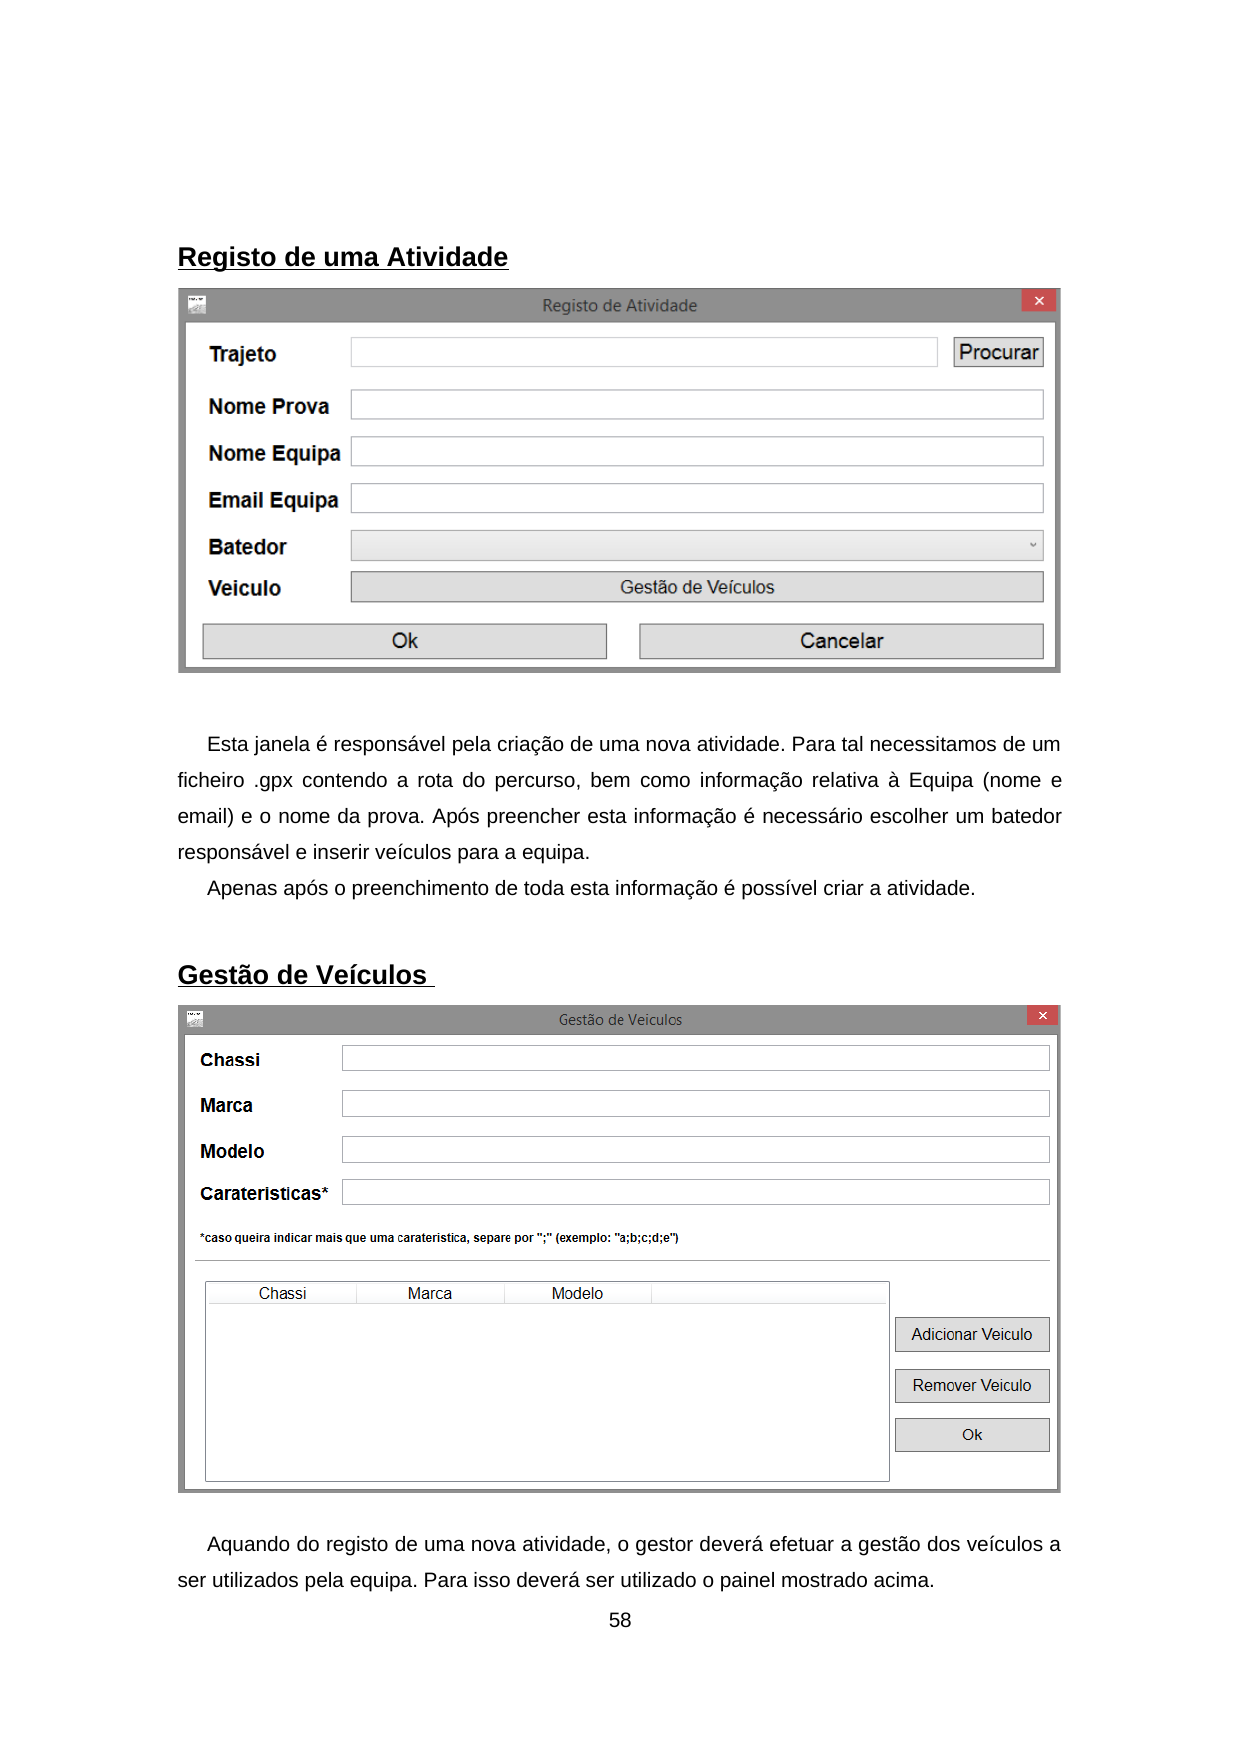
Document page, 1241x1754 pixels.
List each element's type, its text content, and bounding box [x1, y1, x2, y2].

text Apenas após o preenchimento de toda esta informação é possível criar a atividade. [177, 876, 1063, 900]
text Gestão de Veículos [177, 959, 1063, 990]
picture [177, 1005, 1060, 1492]
picture [177, 288, 1060, 672]
text Esta janela é responsável pela criação de uma nova atividade. Para tal necessitamos de um ficheiro .gpx contendo a rota do percurso, bem como informação relativa à Equipa (nome e email) e o nome da prova. Após preencher esta informação é necessário escolher um batedor responsável e inserir veículos para a equipa. [177, 732, 1063, 864]
text Registo de uma Atividade [177, 241, 1063, 273]
